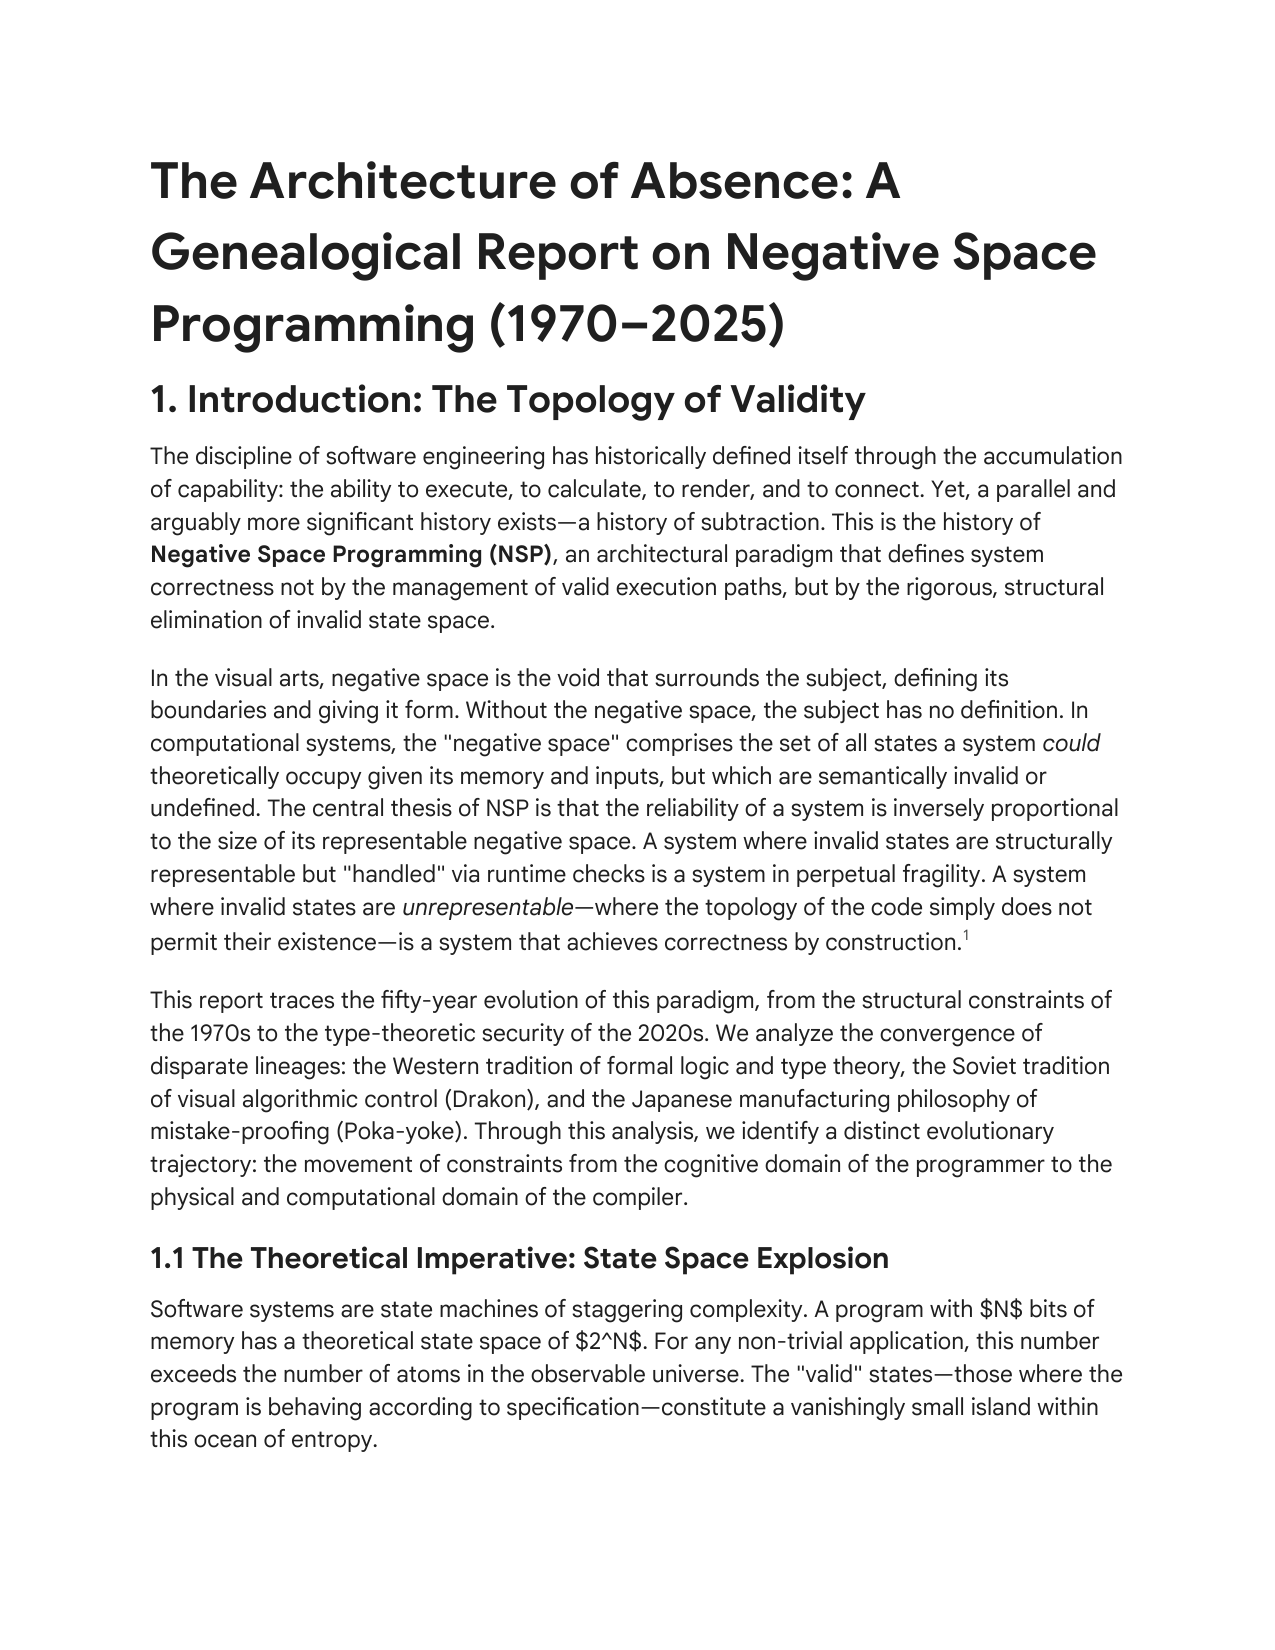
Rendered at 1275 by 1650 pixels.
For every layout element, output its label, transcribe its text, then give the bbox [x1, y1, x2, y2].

subtitle 1. Introduction: The Topology of Validity [150, 377, 1125, 423]
text This report traces the fifty-year evolution of this paradigm, from the structural constraints of the 1970s to the type-theoretic security of the 2020s. We analyze the convergence of disparate lineages: the Western tradition of formal logic and type theory, the Soviet tradition of visual algorithmic control (Drakon), and the Japanese manufacturing philosophy of mistake-proofing (Poka-yoke). Through this analysis, we identify a distinct evolutionary trajectory: the movement of constraints from the cognitive domain of the programmer to the physical and computational domain of the compiler. [150, 987, 1125, 1212]
subtitle The Architecture of Absence: A Genealogical Report on Negative Space Programming (1970–2025) [150, 150, 1125, 355]
text In the visual arts, negative space is the void that surrounds the subject, defining its boundaries and giving it form. Without the negative space, the subject has no definition. In computational systems, the "negative space" comprises the set of all states a system could theoretically occupy given its memory and inputs, but which are semantically invalid or undefined. The central thesis of NSP is that the reliability of a system is inversely proportional to the size of its representable negative space. A system where invalid states are structurally representable but "handled" via runtime checks is a system in perpetual fragility. A system where invalid states are unrepresentable—where the topology of the code simply does not permit their existence—is a system that achieves correctness by construction.1 [150, 664, 1125, 957]
text Software systems are state machines of staggering complexity. A program with $N$ bits of memory has a theoretical state space of $2^N$. For any non-trivial application, this number exceeds the number of atoms in the observable universe. The "valid" states—those where the program is behaving according to specification—constitute a vanishingly small island within this ocean of entropy. [150, 1295, 1125, 1454]
text The discipline of software engineering has historically defined itself through the accumulation of capability: the ability to execute, to calculate, to render, and to connect. Yet, a parallel and arguably more significant history exists—a history of subtraction. This is the history of Negative Space Programming (NSP), an architectural paradigm that defines system correctness not by the management of valid execution paths, but by the rigorous, structural elimination of invalid state space. [150, 443, 1125, 635]
subtitle 1.1 The Theoretical Imperative: State Space Explosion [150, 1241, 1125, 1277]
